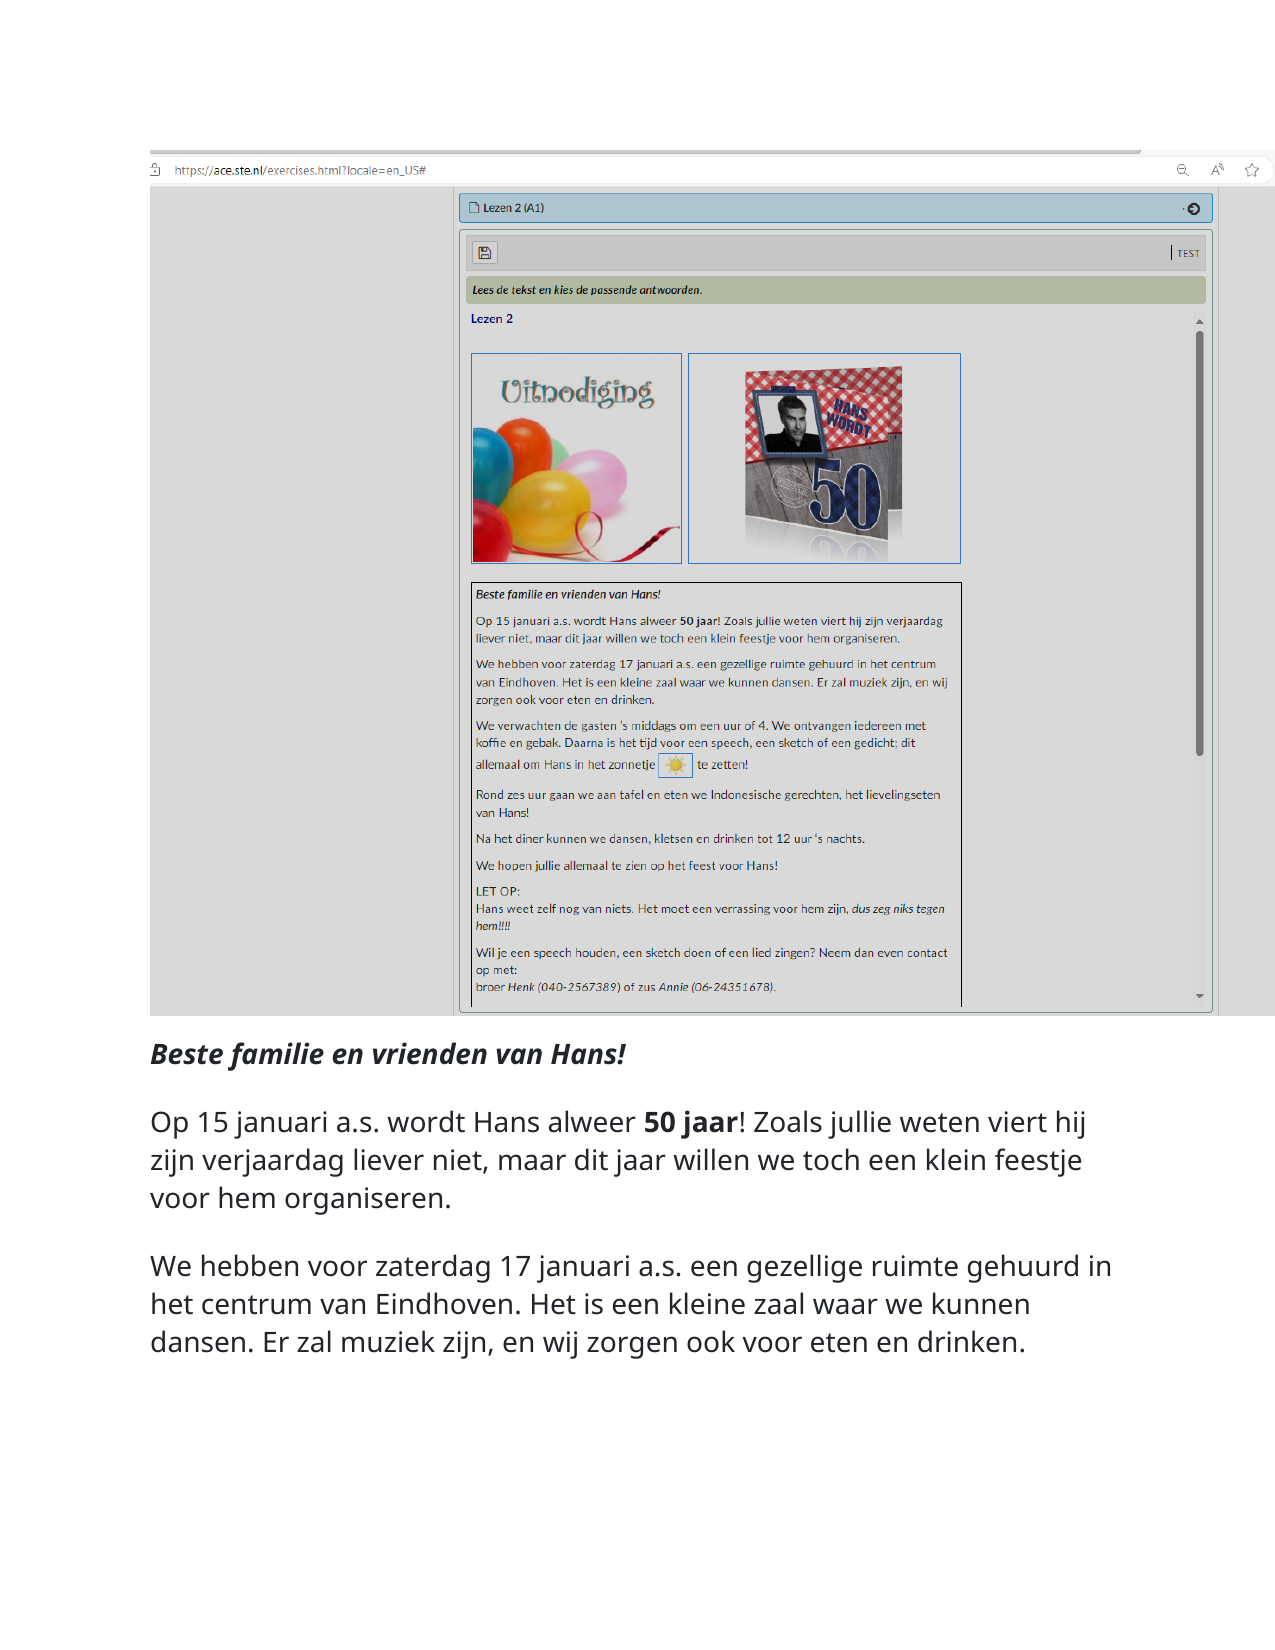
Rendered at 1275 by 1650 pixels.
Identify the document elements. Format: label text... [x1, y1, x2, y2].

text Beste familie en vrienden van Hans! [150, 1034, 1125, 1073]
text We hebben voor zaterdag 17 januari a.s. een gezellige ruimte gehuurd in het centrum van Eindhoven. Het is een kleine zaal waar we kunnen dansen. Er zal muziek zijn, en wij zorgen ook voor eten en drinken. [150, 1246, 1125, 1361]
text Op 15 januari a.s. wordt Hans alweer 50 jaar! Zoals jullie weten viert hij zijn verjaardag liever niet, maar dit jaar willen we toch een klein feestje voor hem organiseren. [150, 1102, 1125, 1217]
picture [150, 150, 1275, 1016]
